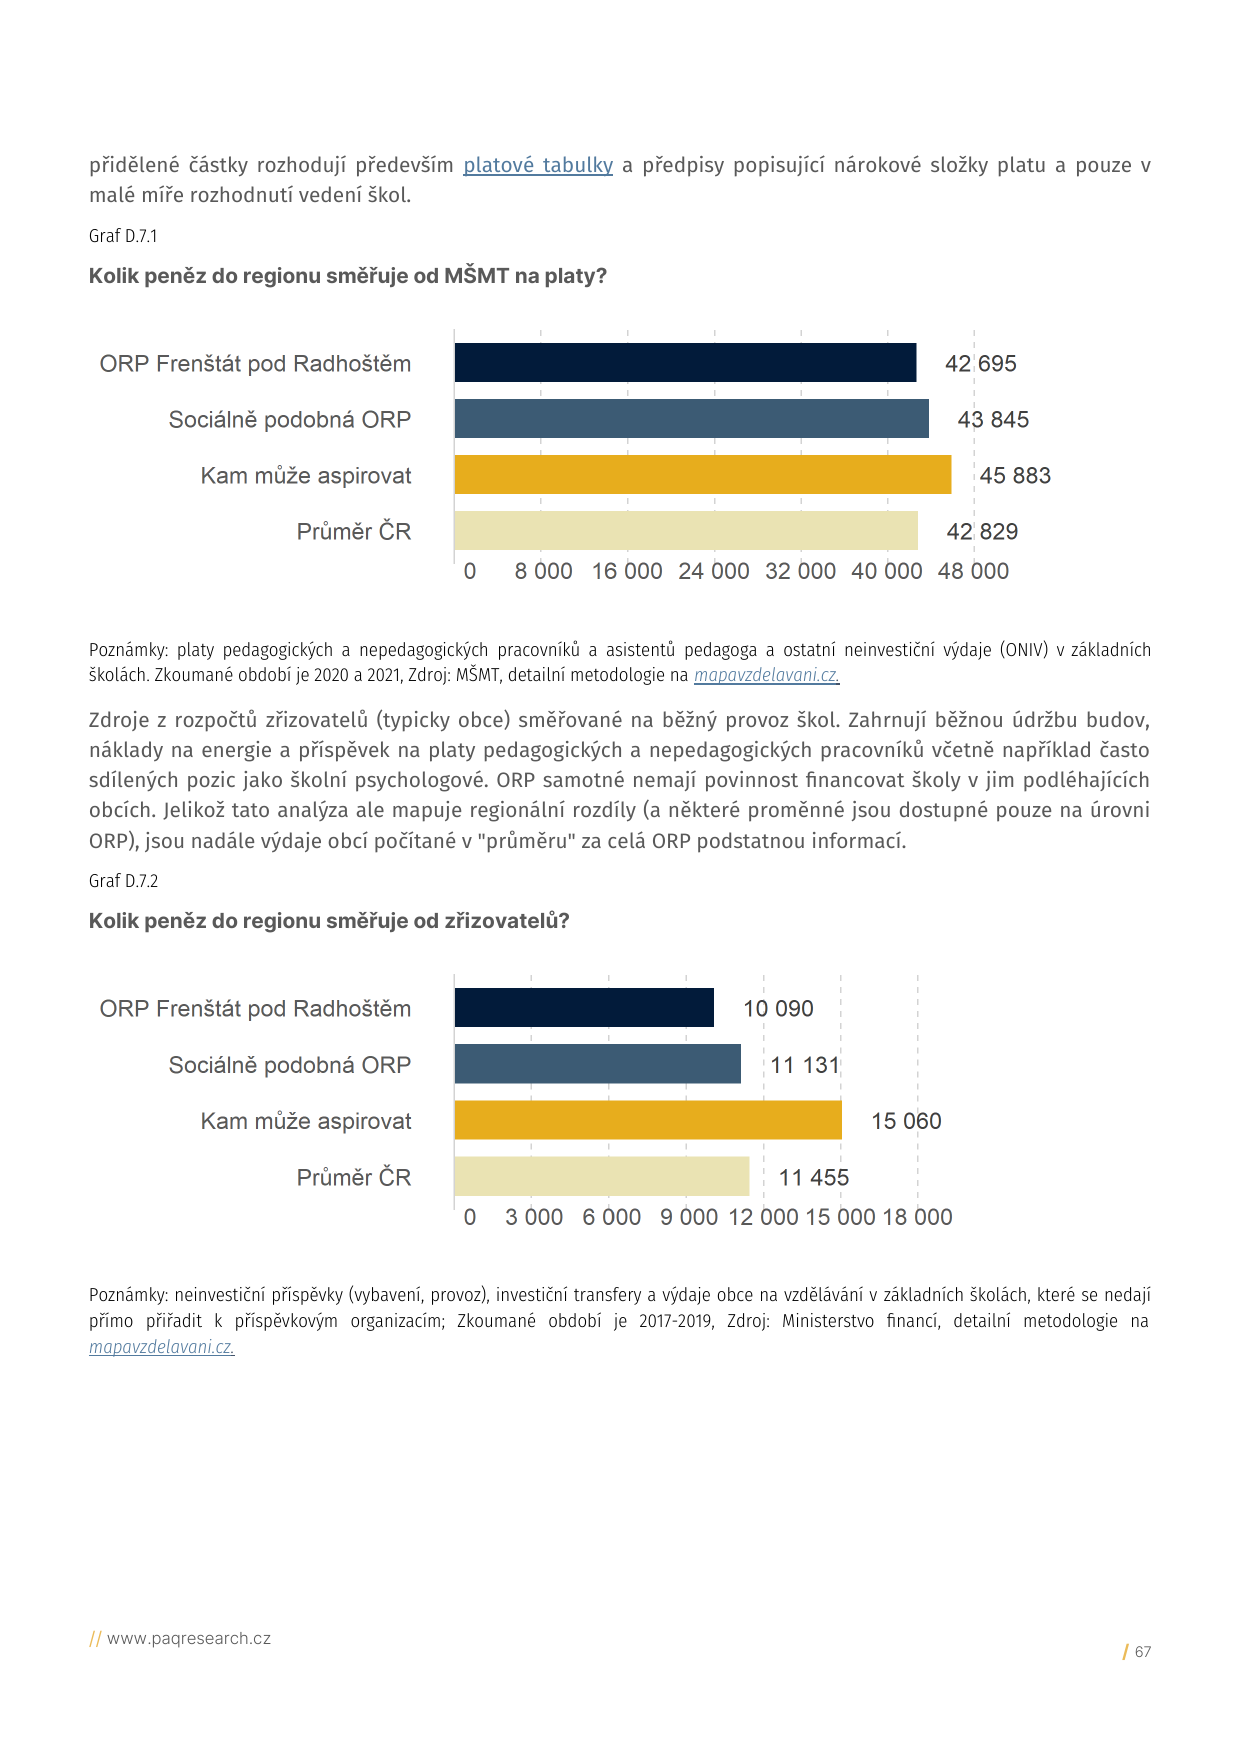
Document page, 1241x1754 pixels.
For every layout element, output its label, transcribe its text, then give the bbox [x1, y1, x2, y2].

text Poznámky: platy pedagogických a nepedagogických pracovníků a asistentů pedagoga a ostatní neinvestiční výdaje (ONIV) v základních školách. Zkoumané období je 2020 a 2021, Zdroj: MŠMT, detailní metodologie na mapavzdelavani.cz. [89, 638, 1152, 687]
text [89, 148, 1152, 208]
text Graf D.7.2 [89, 870, 1152, 893]
text Zdroje z rozpočtů zřizovatelů (typicky obce) směřované na běžný provoz škol. Zahrnují běžnou údržbu budov, náklady na energie a příspěvek na platy pedagogických a nepedagogických pracovníků včetně například často sdílených pozic jako školní psychologové. ORP samotné nemají povinnost financovat školy v jim podléhajících obcích. Jelikož tato analýza ale mapuje regionální rozdíly (a některé proměnné jsou dostupné pouze na úrovni ORP), jsou nadále výdaje obcí počítané v "průměru" za celá ORP podstatnou informací. [89, 703, 1152, 854]
text Graf D.7.1 [89, 225, 1152, 247]
text Kolik peněz do regionu směřuje od zřizovatelů? [89, 909, 1152, 934]
picture [88, 935, 1139, 1268]
text Kolik peněz do regionu směřuje od MŠMT na platy? [89, 263, 1152, 288]
picture [88, 290, 1139, 622]
text Poznámky: neinvestiční příspěvky (vybavení, provoz), investiční transfery a výdaje obce na vzdělávání v základních školách, které se nedají přímo přiřadit k příspěvkovým organizacím; Zkoumané období je 2017-2019, Zdroj: Ministerstvo financí, detailní metodologie na mapavzdelavani.cz. [89, 1284, 1152, 1358]
